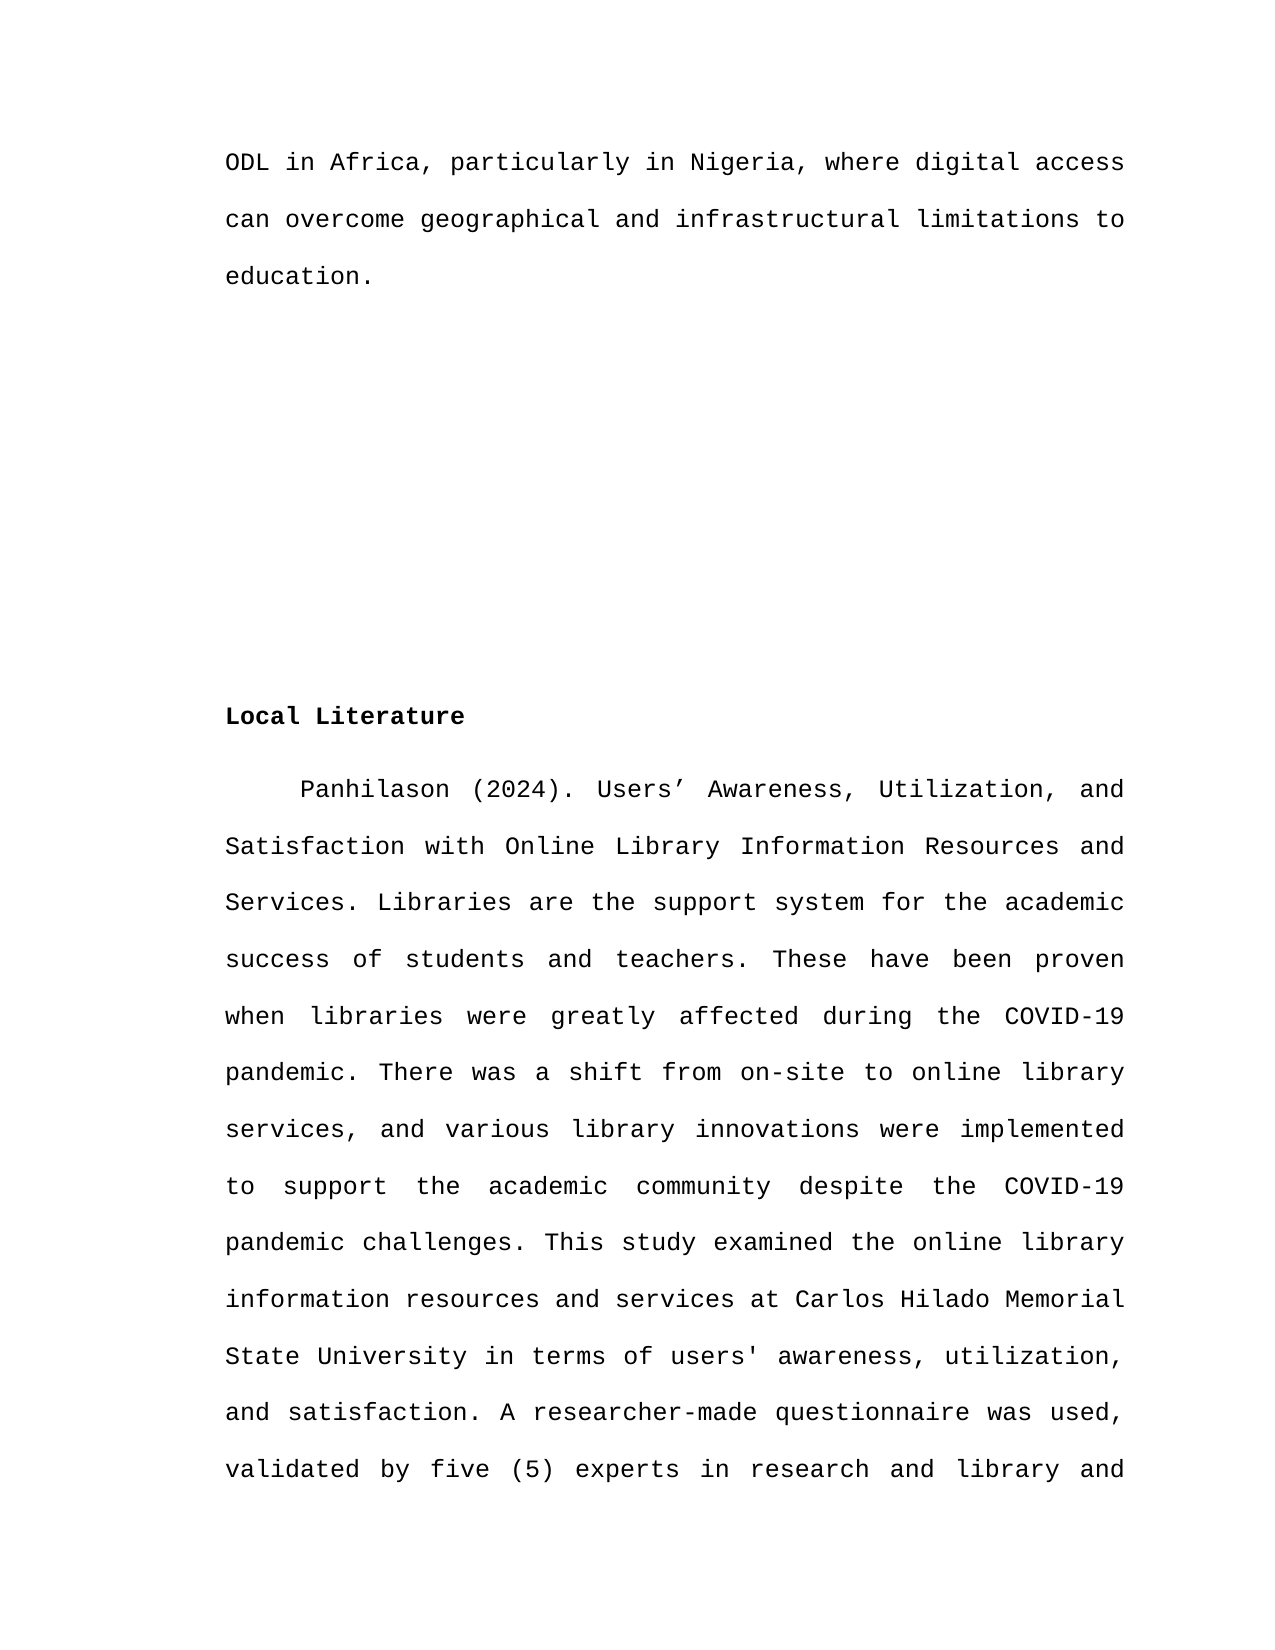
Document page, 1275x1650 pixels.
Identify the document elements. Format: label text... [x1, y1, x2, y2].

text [225, 777, 1125, 1485]
text Local Literature [225, 703, 1125, 732]
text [225, 150, 1125, 292]
